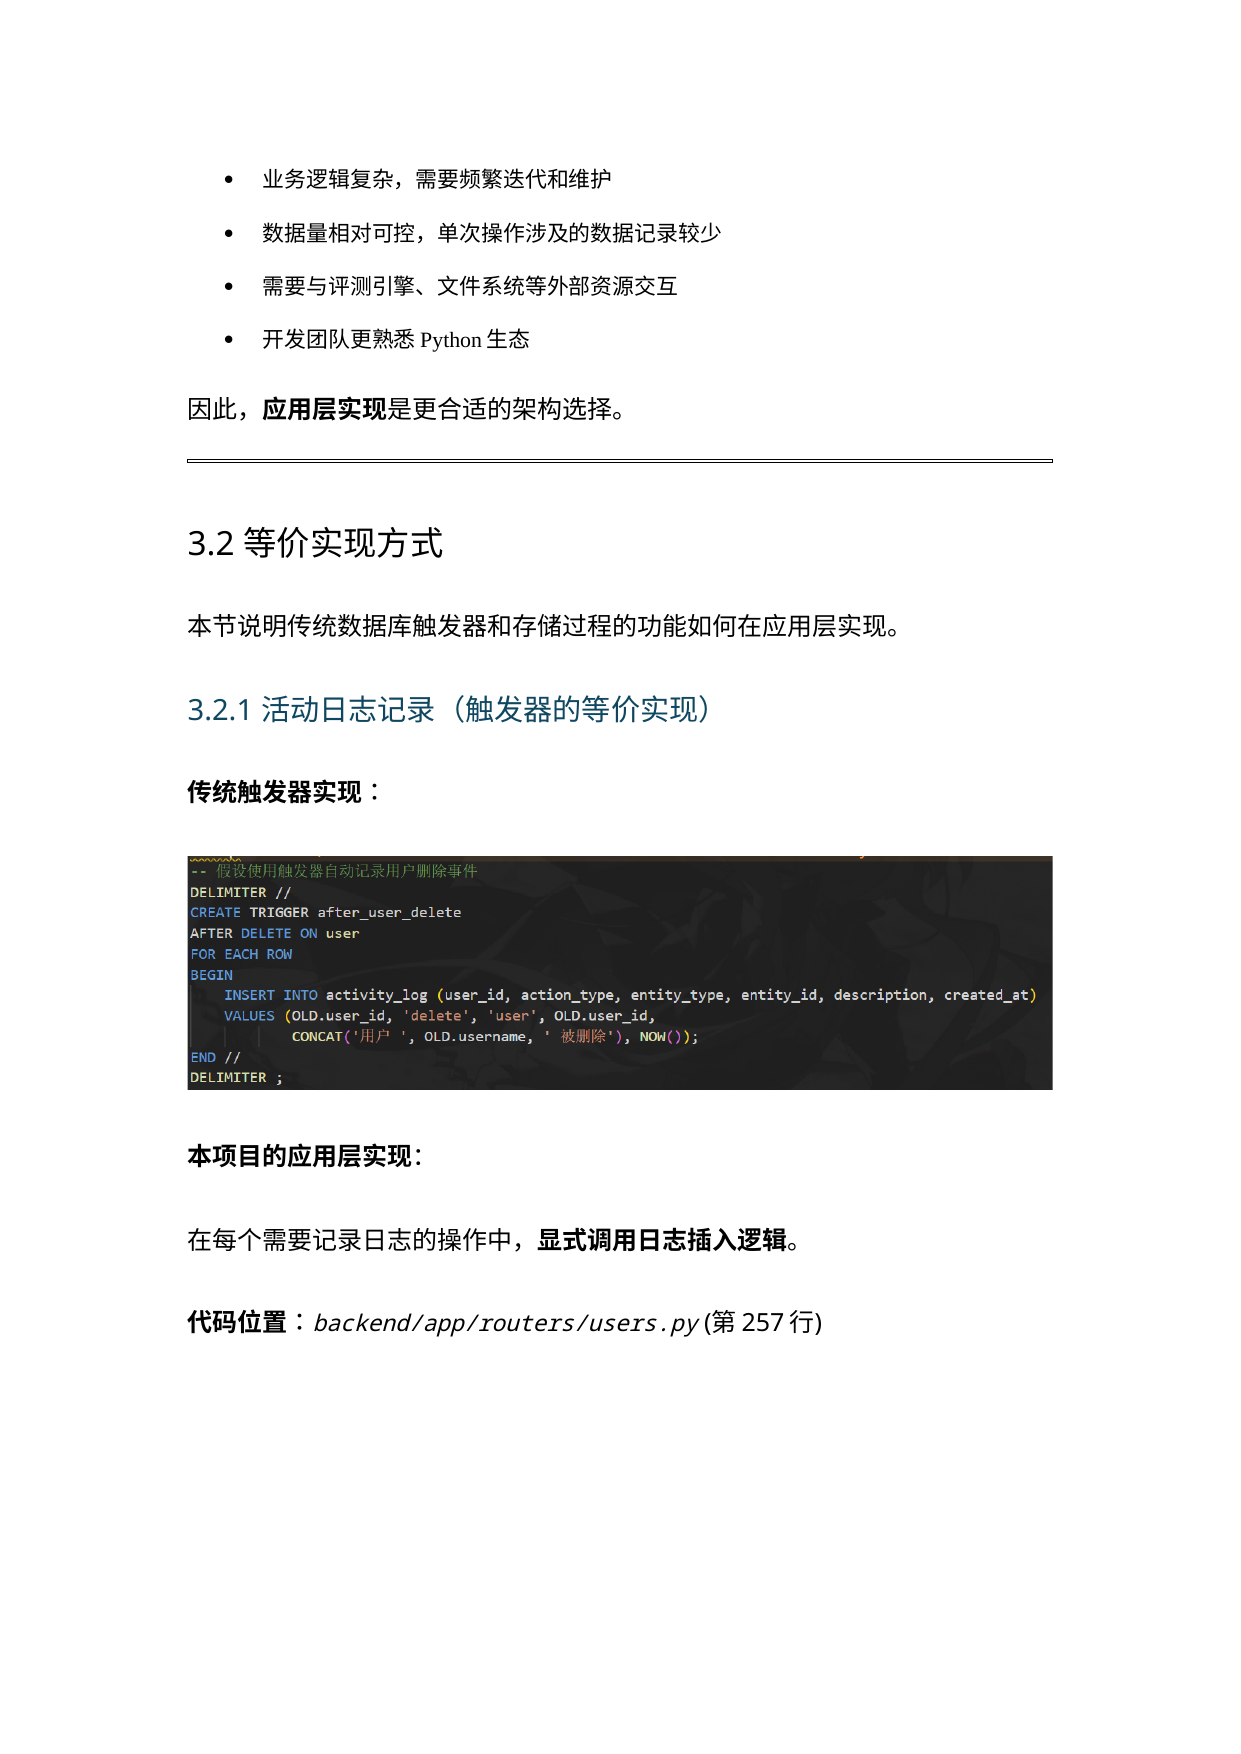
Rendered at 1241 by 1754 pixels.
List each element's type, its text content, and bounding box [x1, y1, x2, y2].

text 代码位置：backend/app/routers/users.py (第257行) [187, 1289, 1053, 1354]
list 数据量相对可控，单次操作涉及的数据记录较少 [225, 215, 1053, 248]
text 本节说明传统数据库触发器和存储过程的功能如何在应用层实现。 [187, 592, 1053, 657]
list 开发团队更熟悉Python生态 [225, 322, 1053, 354]
subtitle 3.2.1 活动日志记录（触发器的等价实现） [187, 676, 1053, 741]
picture [187, 856, 1053, 1090]
list 业务逻辑复杂，需要频繁迭代和维护 [225, 162, 1053, 194]
text 本项目的应用层实现： [187, 1122, 1053, 1187]
list 需要与评测引擎、文件系统等外部资源交互 [225, 269, 1053, 301]
text 传统触发器实现： [187, 759, 1053, 824]
text 在每个需要记录日志的操作中，显式调用日志插入逻辑。 [187, 1206, 1053, 1271]
subtitle 3.2 等价实现方式 [187, 508, 1053, 573]
text 因此，应用层实现是更合适的架构选择。 [187, 375, 1053, 440]
